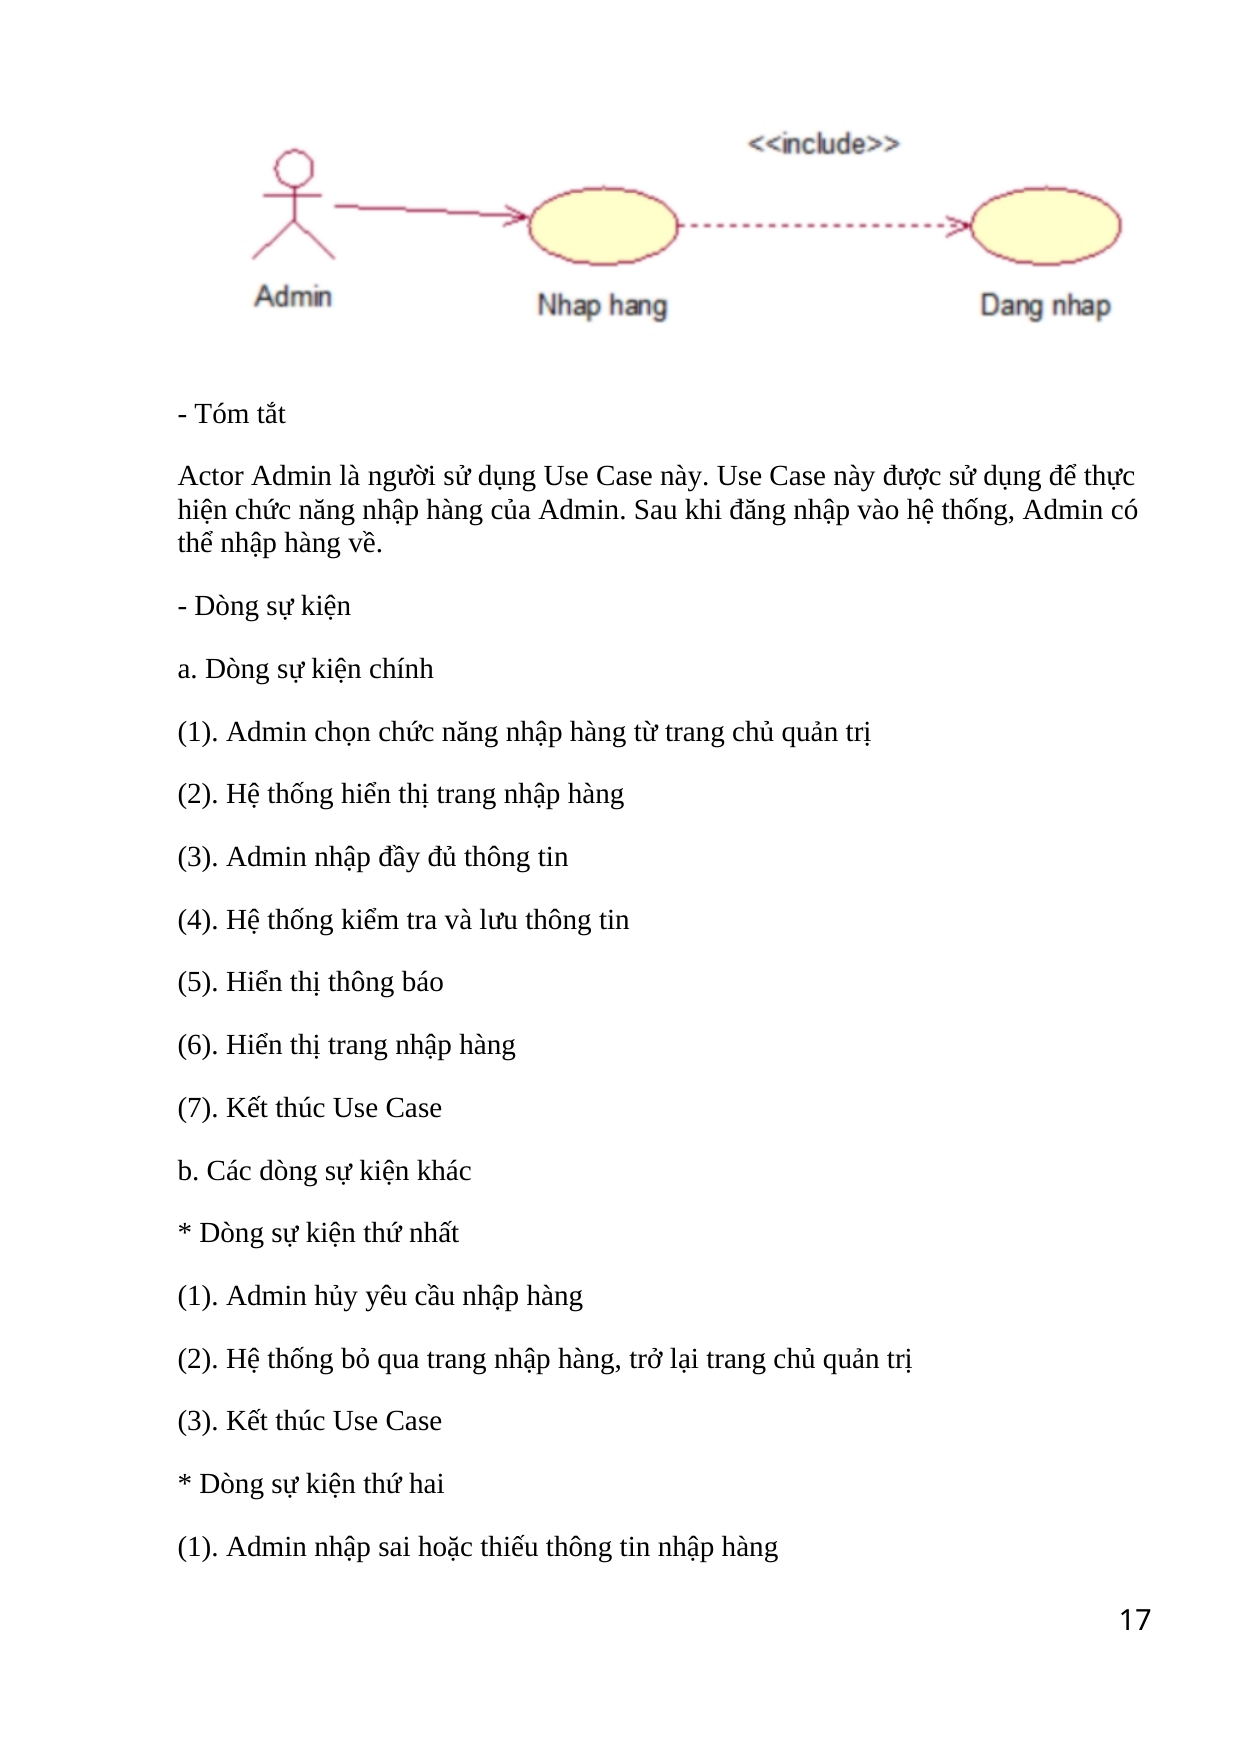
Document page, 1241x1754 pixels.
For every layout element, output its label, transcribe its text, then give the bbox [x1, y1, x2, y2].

text (2). Hệ thống bỏ qua trang nhập hàng, trở lại trang chủ quản trị [177, 1341, 1152, 1374]
text (4). Hệ thống kiểm tra và lưu thông tin [177, 902, 1152, 935]
text (1). Admin hủy yêu cầu nhập hàng [177, 1278, 1152, 1312]
text Actor Admin là người sử dụng Use Case này. Use Case này được sử dụng để thực hiện chức năng nhập hàng của Admin. Sau khi đăng nhập vào hệ thống, Admin có thể nhập hàng về. [177, 458, 1152, 559]
text (6). Hiển thị trang nhập hàng [177, 1027, 1152, 1061]
text (3). Admin nhập đầy đủ thông tin [177, 839, 1152, 873]
text (1). Admin nhập sai hoặc thiếu thông tin nhập hàng [177, 1529, 1152, 1562]
text (1). Admin chọn chức năng nhập hàng từ trang chủ quản trị [177, 714, 1152, 747]
text (2). Hệ thống hiển thị trang nhập hàng [177, 776, 1152, 810]
text * Dòng sự kiện thứ nhất [177, 1215, 1152, 1249]
text b. Các dòng sự kiện khác [177, 1153, 1152, 1186]
text - Tóm tắt [177, 396, 1152, 429]
text (3). Kết thúc Use Case [177, 1403, 1152, 1437]
text (7). Kết thúc Use Case [177, 1090, 1152, 1123]
text * Dòng sự kiện thứ hai [177, 1466, 1152, 1500]
text (5). Hiển thị thông báo [177, 964, 1152, 998]
text a. Dòng sự kiện chính [177, 651, 1152, 684]
picture [221, 118, 1193, 364]
text - Dòng sự kiện [177, 588, 1152, 622]
